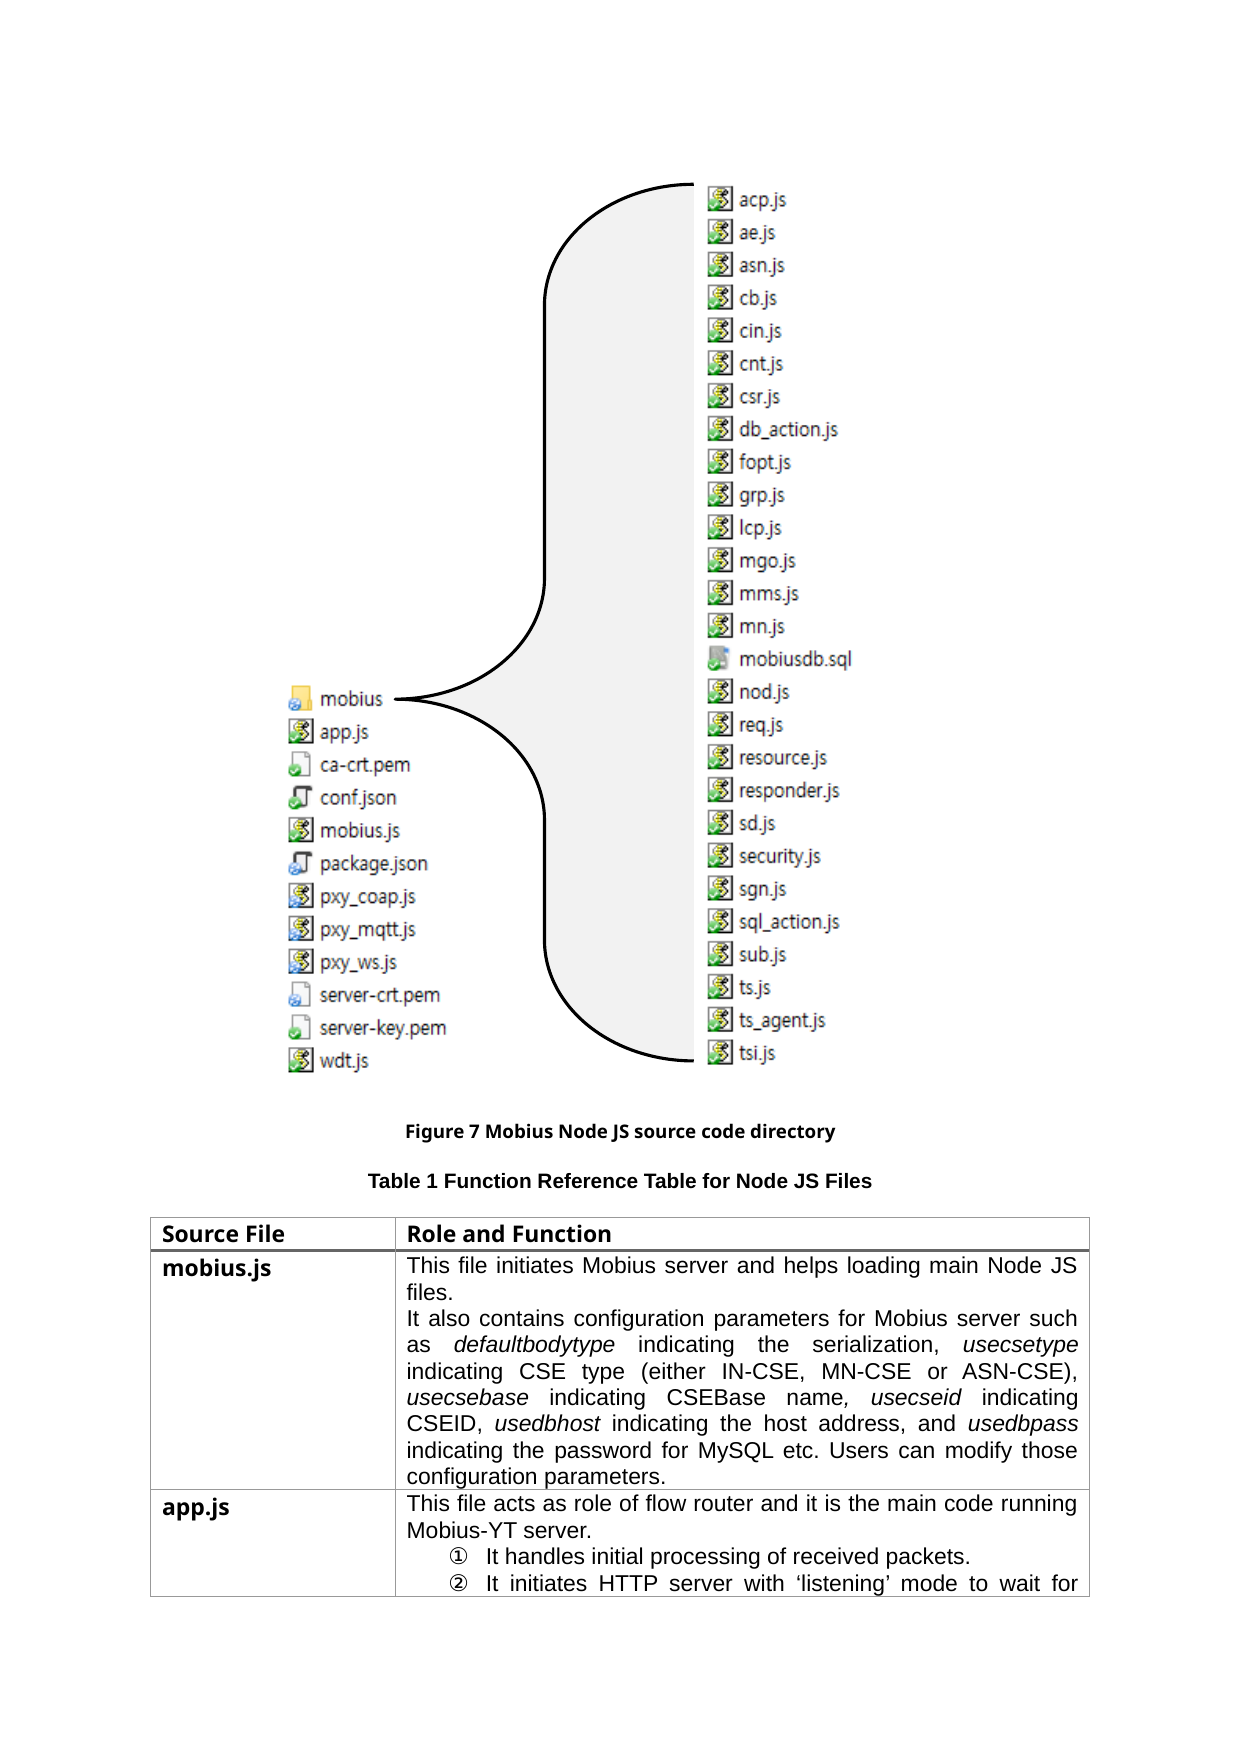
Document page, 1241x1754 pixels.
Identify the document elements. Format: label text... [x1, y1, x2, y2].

table_cell mobius.js [151, 1252, 395, 1489]
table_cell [396, 1490, 1089, 1596]
table_cell app.js [151, 1490, 395, 1596]
table_cell This file initiates Mobius server and helps loading main Node JS files. It also contains configuration parameters for Mobius server such as defaultbodytype indicating the serialization, usecsetype indicating CSE type (either IN-CSE, MN-CSE or ASN-CSE), usecsebase indicating CSEBase name, usecseid indicating CSEID, usedbhost indicating the host address, and usedbpass indicating the password for MySQL etc. Users can modify those configuration parameters. [396, 1252, 1089, 1489]
table_header Source File [151, 1218, 395, 1249]
text Figure 7 Mobius Node JS source code directory [150, 1118, 1090, 1144]
picture [281, 177, 959, 1093]
table_header Role and Function [396, 1218, 1089, 1249]
text Table 1 Function Reference Table for Node JS Files [150, 1168, 1090, 1192]
